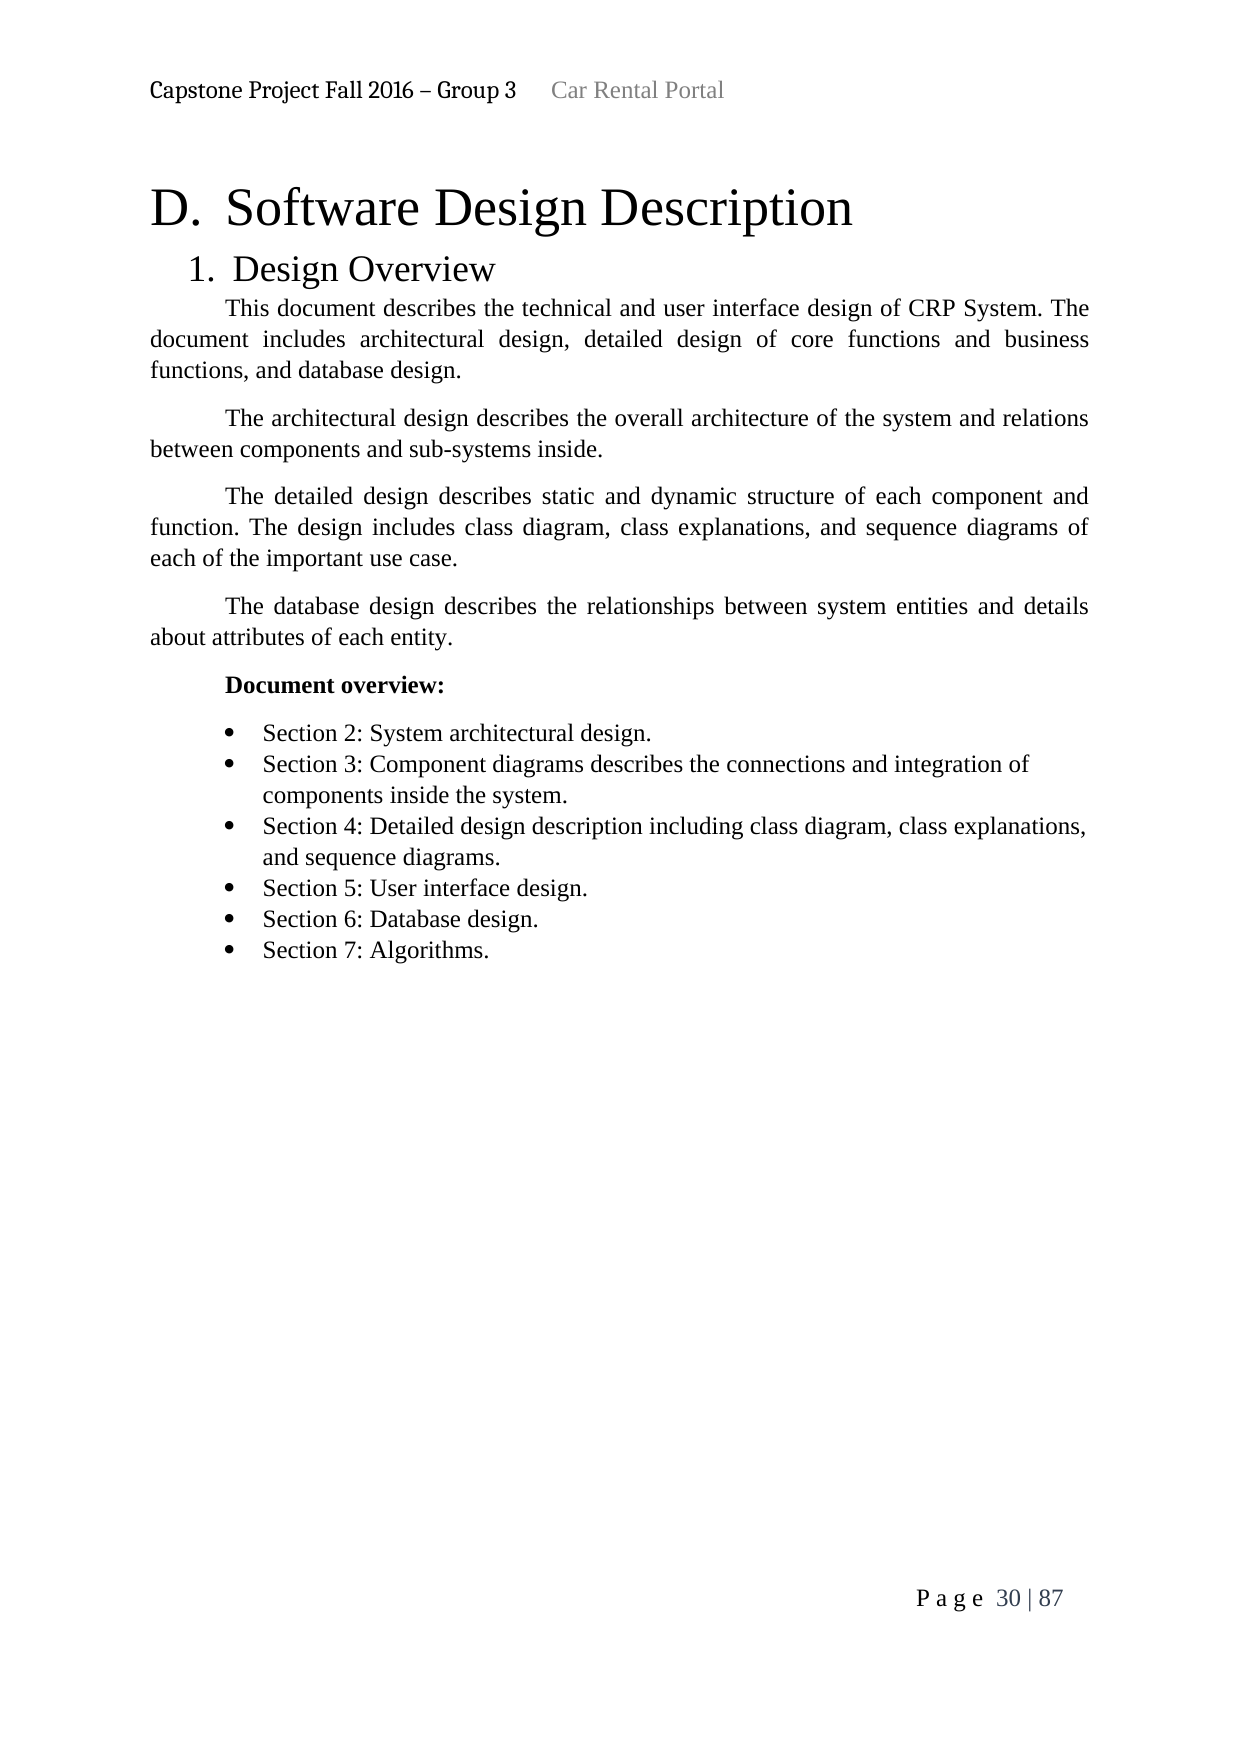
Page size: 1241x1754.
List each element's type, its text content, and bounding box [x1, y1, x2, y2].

list Section 6: Database design. [225, 904, 1090, 933]
text The detailed design describes static and dynamic structure of each component and function. The design includes class diagram, class explanations, and sequence diagrams of each of the important use case. [150, 481, 1090, 572]
text The database design describes the relationships between system entities and details about attributes of each entity. [150, 591, 1090, 651]
list Section 4: Detailed design description including class diagram, class explanations, and sequence diagrams. [225, 811, 1090, 871]
subtitle Software Design Description [150, 175, 1090, 237]
subtitle Design Overview [187, 246, 1090, 289]
list Section 3: Component diagrams describes the connections and integration of components inside the system. [225, 749, 1090, 808]
text This document describes the technical and user interface design of CRP System. The document includes architectural design, detailed design of core functions and business functions, and database design. [150, 293, 1090, 384]
text The architectural design describes the overall architecture of the system and relations between components and sub-systems inside. [150, 403, 1090, 462]
list Section 2: System architectural design. [225, 718, 1090, 746]
list Section 7: Algorithms. [225, 935, 1090, 964]
text Document overview: [150, 670, 1090, 699]
list Section 5: User interface design. [225, 873, 1090, 902]
